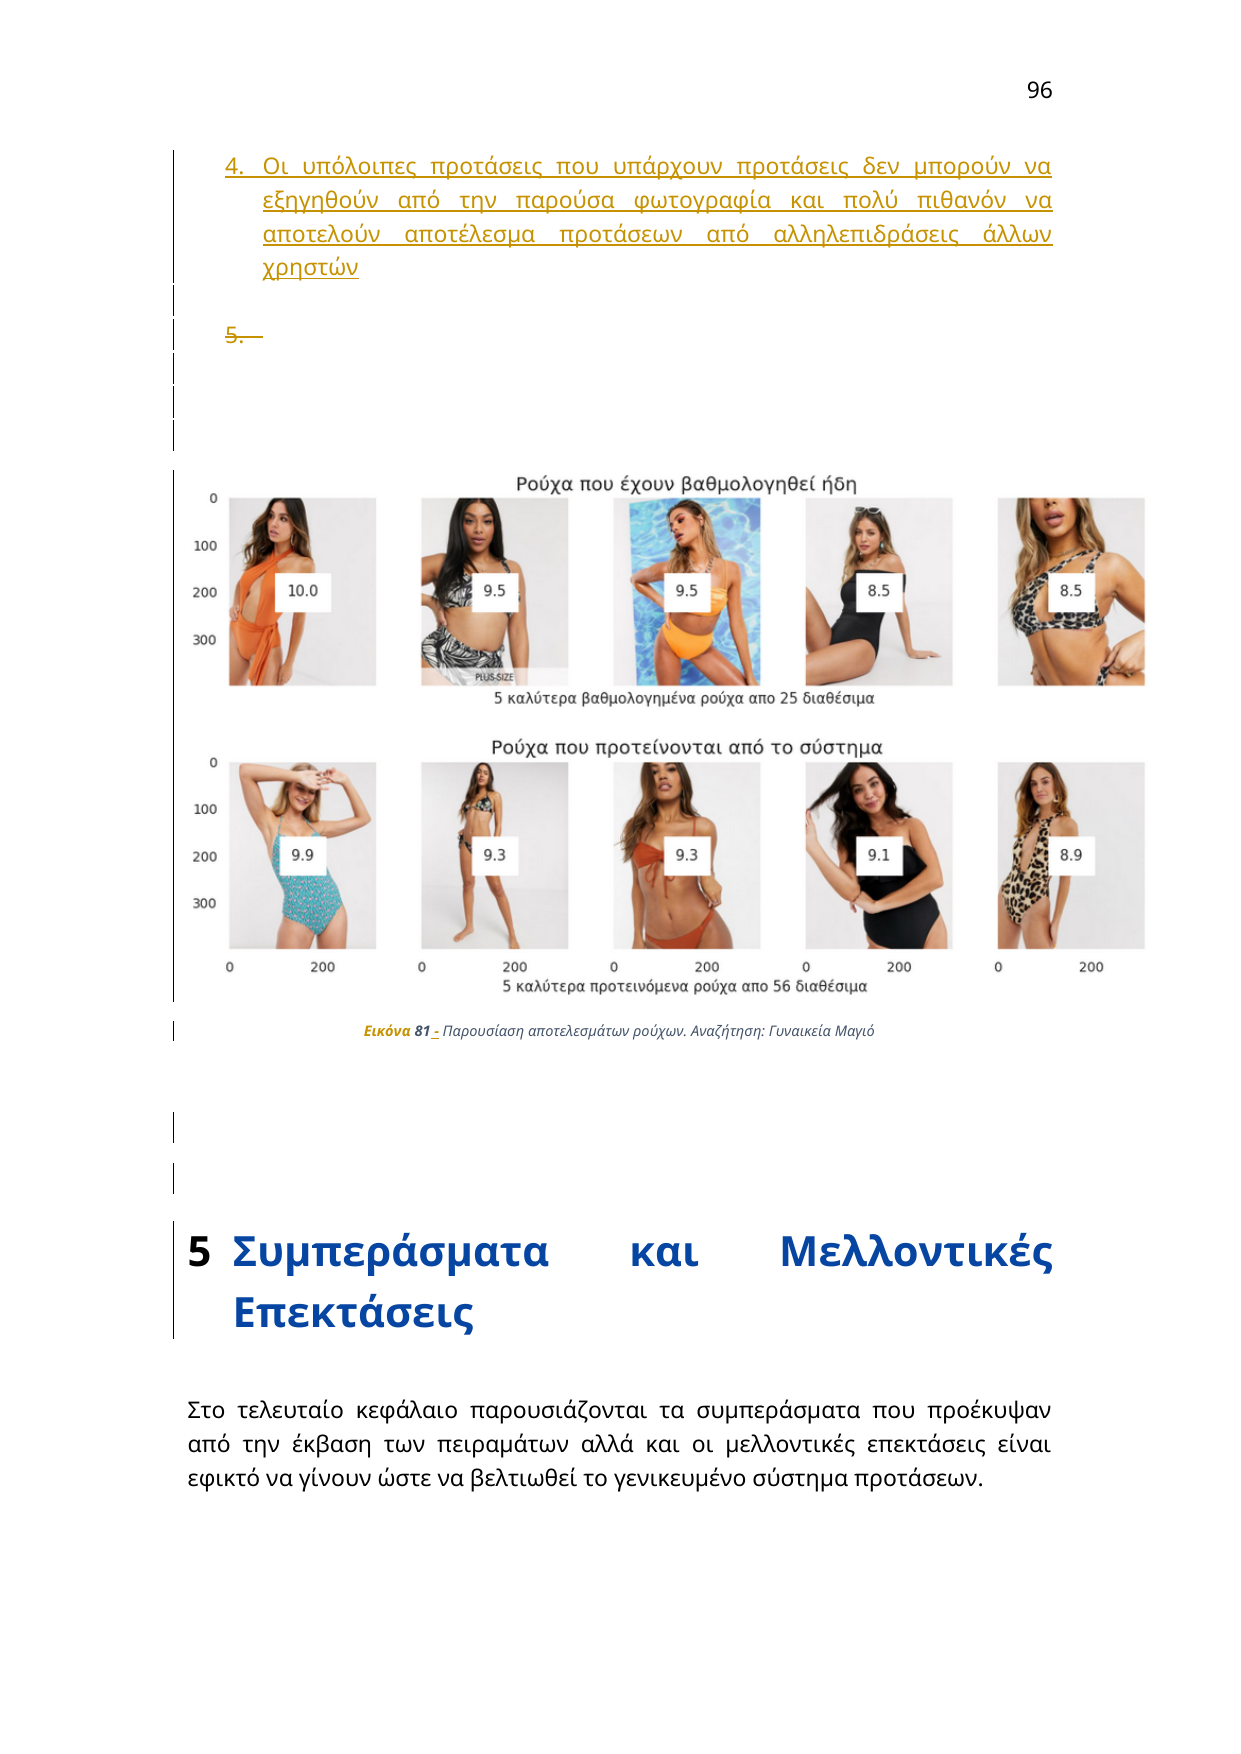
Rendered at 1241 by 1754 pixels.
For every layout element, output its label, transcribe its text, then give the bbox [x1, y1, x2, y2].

picture [187, 470, 1151, 1002]
text Εικόνα Παρουσίαση αποτελεσμάτων ρούχων. Αναζήτηση: Γυναικεία Μαγιό [187, 1021, 1053, 1041]
subtitle Συμπεράσματα και Μελλοντικές Επεκτάσεις [187, 1221, 1053, 1339]
text Στο τελευταίο κεφάλαιο παρουσιάζονται τα συμπεράσματα που προέκυψαν από την έκβαση των πειραμάτων αλλά και οι μελλοντικές επεκτάσεις είναι εφικτό να γίνουν ώστε να βελτιωθεί το γενικευμένο σύστημα προτάσεων. [187, 1394, 1053, 1493]
